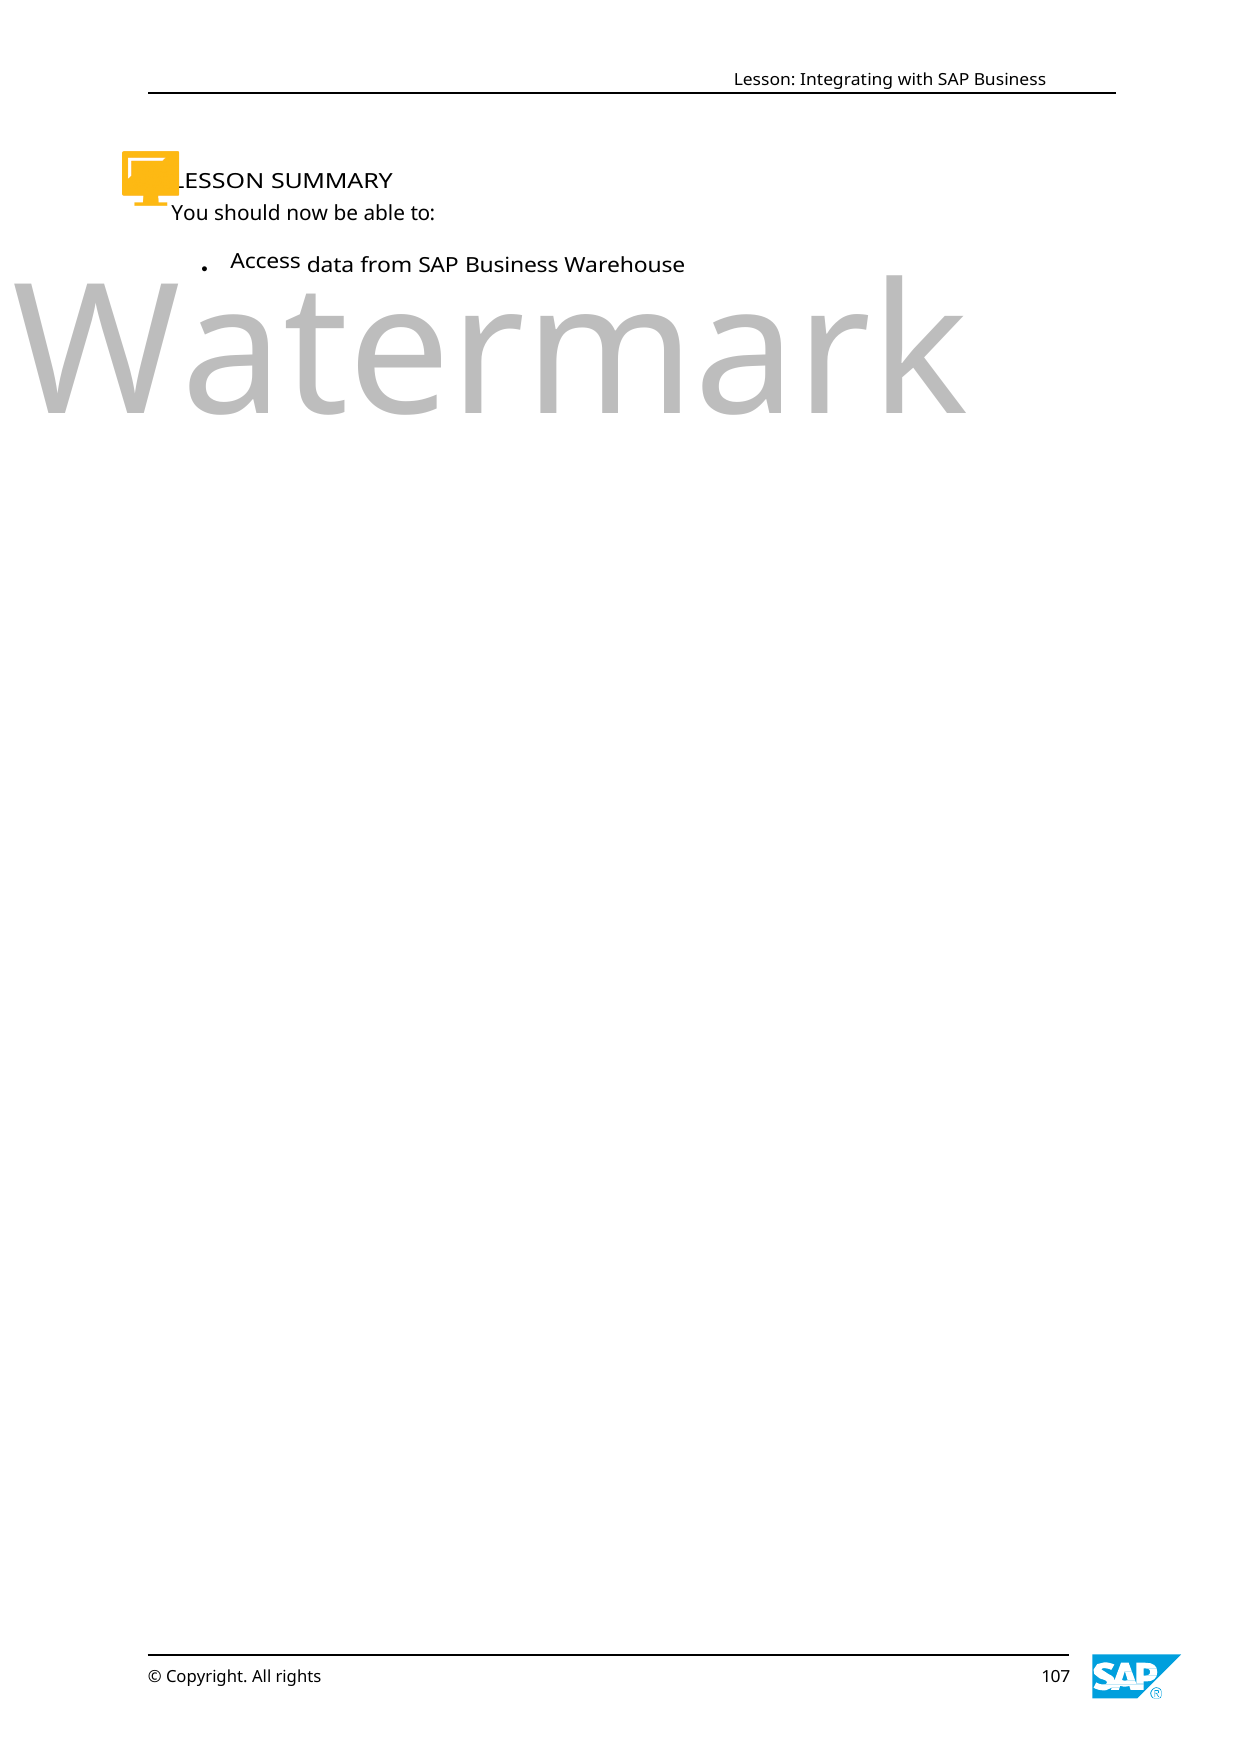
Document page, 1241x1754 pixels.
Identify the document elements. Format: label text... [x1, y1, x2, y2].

text LESSON SUMMARY [180, 166, 1240, 194]
picture [122, 151, 180, 206]
picture [1150, 1687, 1162, 1699]
list Access data from SAP Business Warehouse [201, 246, 1240, 279]
text You should now be able to: [171, 198, 1240, 227]
